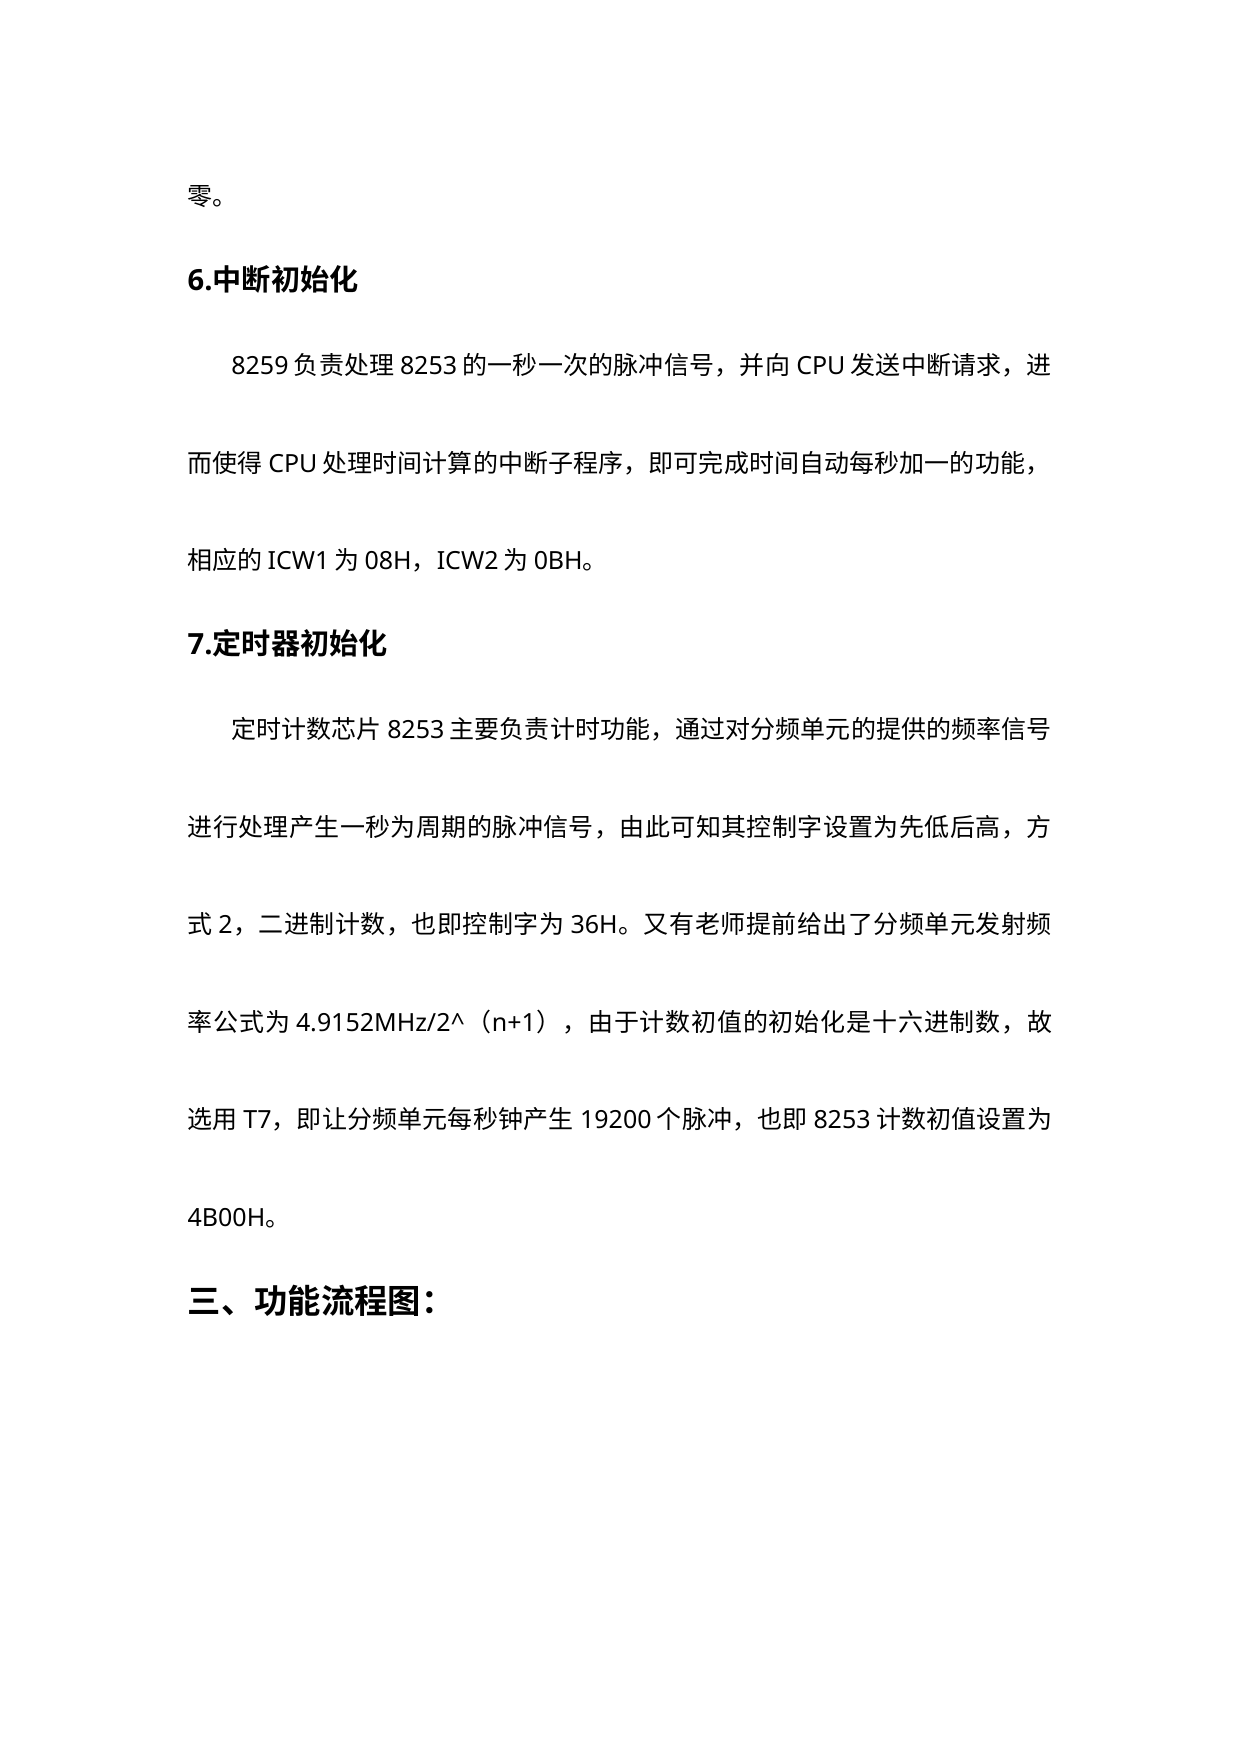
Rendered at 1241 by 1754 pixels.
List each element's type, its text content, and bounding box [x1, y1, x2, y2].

text 8259负责处理8253的一秒一次的脉冲信号，并向CPU发送中断请求，进而使得CPU处理时间计算的中断子程序，即可完成时间自动每秒加一的功能，相应的ICW1为08H，ICW2为0BH。 [187, 331, 1053, 591]
text 定时计数芯片8253主要负责计时功能，通过对分频单元的提供的频率信号进行处理产生一秒为周期的脉冲信号，由此可知其控制字设置为先低后高，方式2，二进制计数，也即控制字为36H。又有老师提前给出了分频单元发射频率公式为4.9152MHz/2^（n+1），由于计数初值的初始化是十六进制数，故选用T7，即让分频单元每秒钟产生19200个脉冲，也即8253计数初值设置为4B00H。 [187, 696, 1053, 1248]
text 三、功能流程图： [187, 1266, 1053, 1331]
text 6.中断初始化 [187, 245, 1053, 310]
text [187, 162, 1053, 227]
text 7.定时器初始化 [187, 609, 1053, 674]
